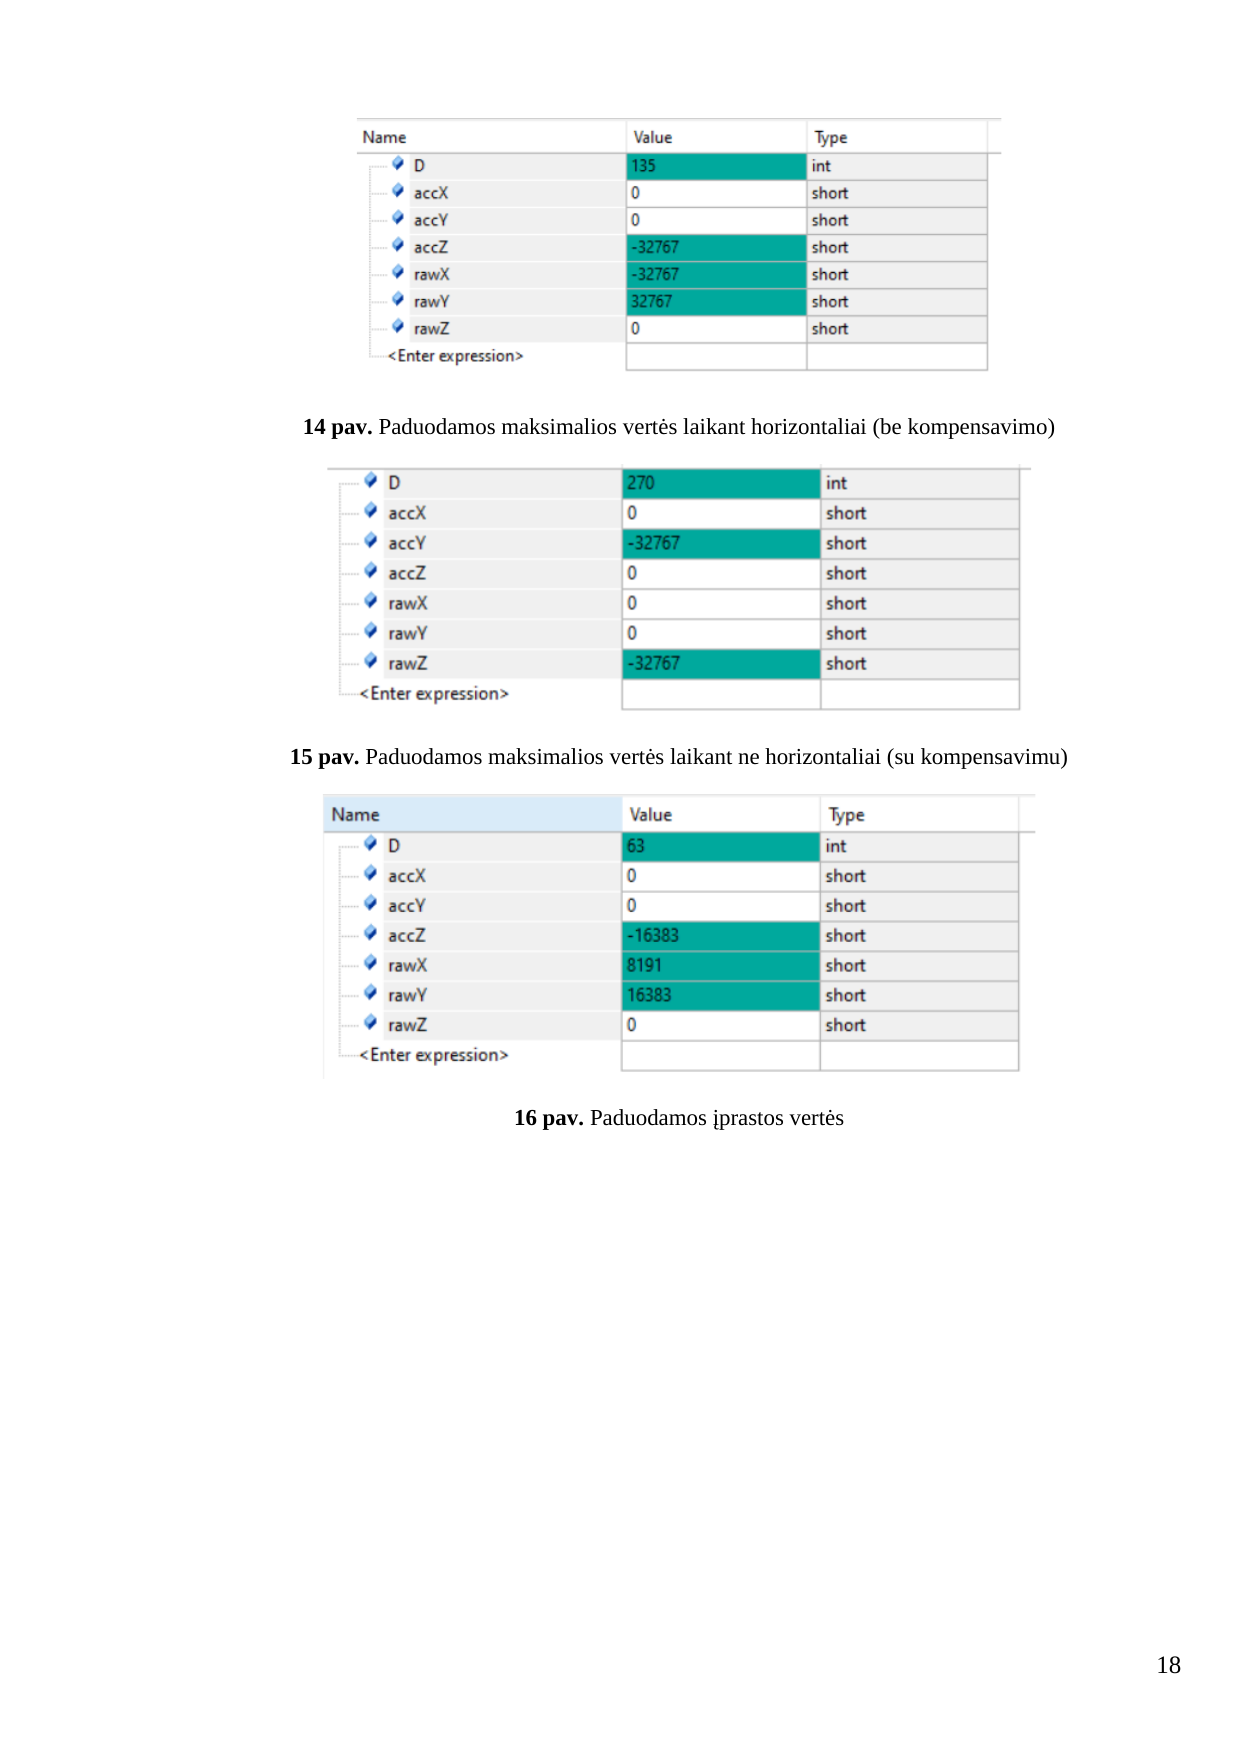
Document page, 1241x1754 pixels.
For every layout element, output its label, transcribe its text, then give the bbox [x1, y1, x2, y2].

text 14 pav. Paduodamos maksimalios vertės laikant horizontaliai (be kompensavimo) [177, 413, 1181, 439]
picture [327, 464, 1032, 719]
text 15 pav. Paduodamos maksimalios vertės laikant ne horizontaliai (su kompensavimu) [177, 743, 1181, 769]
picture [356, 118, 1002, 388]
text 16 pav. Paduodamos įprastos vertės [177, 1104, 1181, 1131]
picture [322, 794, 1036, 1079]
